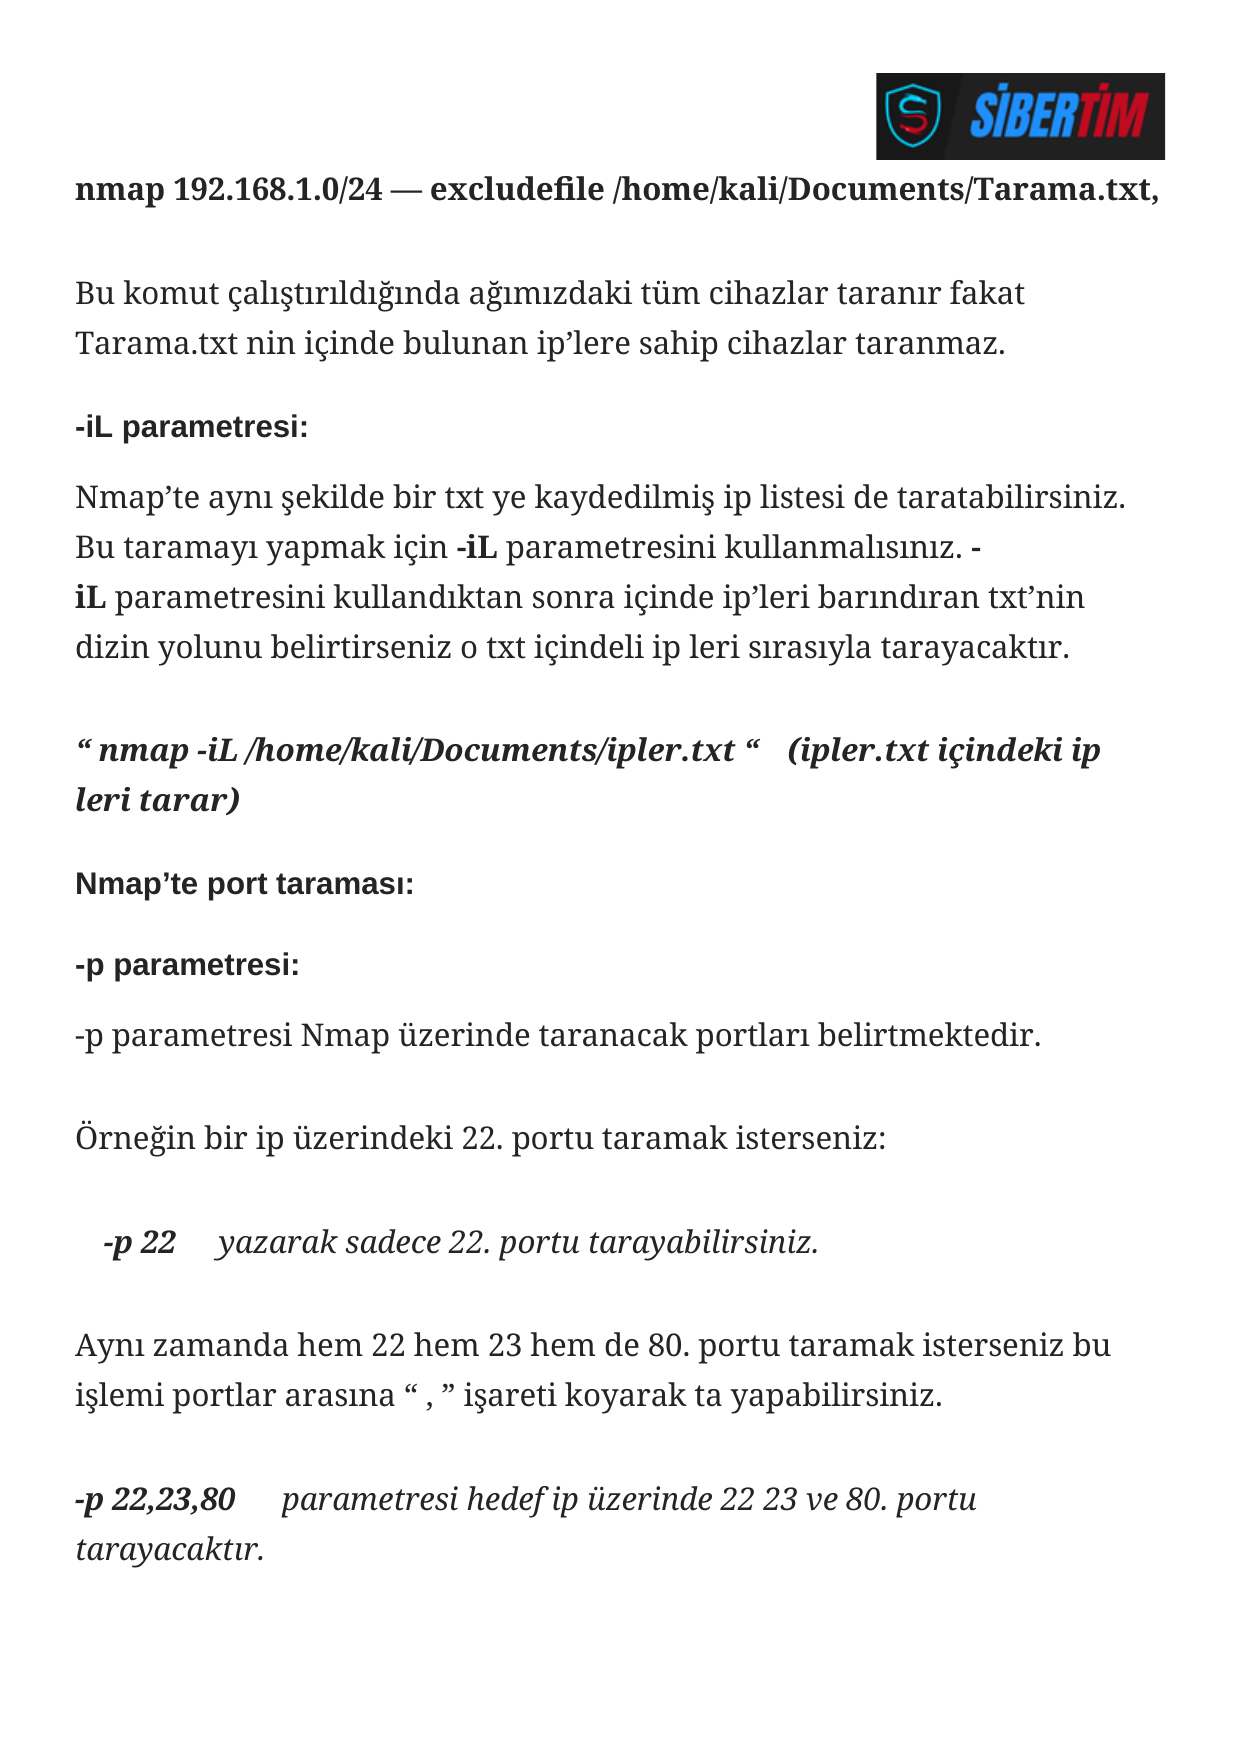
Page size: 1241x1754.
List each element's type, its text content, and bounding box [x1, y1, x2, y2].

text Nmap’te port taraması: [75, 864, 1165, 901]
text “ nmap -iL /home/kali/Documents/ipler.txt “ㅤ(ipler.txt içindeki ip leri tarar) [75, 721, 1165, 821]
text -p parametresi: [75, 944, 1165, 982]
text Aynı zamanda hem 22 hem 23 hem de 80. portu taramak isterseniz bu işlemi portlar arasına “ , ” işareti koyarak ta yapabilirsiniz. [75, 1316, 1165, 1416]
picture [876, 73, 1166, 160]
text Nmap’te aynı şekilde bir txt ye kaydedilmiş ip listesi de taratabilirsiniz. Bu taramayı yapmak için -iL parametresini kullanmalısınız. -iL parametresini kullandıktan sonra içinde ip’leri barındıran txt’nin dizin yolunu belirtirseniz o txt içindeli ip leri sırasıyla tarayacaktır. [75, 467, 1165, 667]
text nmap 192.168.1.0/24 — excludefile /home/kali/Documents/Tarama.txt, [75, 160, 1165, 210]
text Örneğin bir ip üzerindeki 22. portu taramak isterseniz: [75, 1109, 1165, 1159]
text Bu komut çalıştırıldığında ağımızdaki tüm cihazlar taranır fakat Tarama.txt nin içinde bulunan ip’lere sahip cihazlar taranmaz. [75, 263, 1165, 363]
text -p parametresi Nmap üzerinde taranacak portları belirtmektedir. [75, 1005, 1165, 1055]
text -p 22,23,80 ㅤparametresi hedef ip üzerinde 22 23 ve 80. portu tarayacaktır. [75, 1469, 1165, 1569]
text ㅤ-p 22 ㅤyazarak sadece 22. portu tarayabilirsiniz. [75, 1212, 1165, 1262]
text -iL parametresi: [75, 406, 1165, 444]
